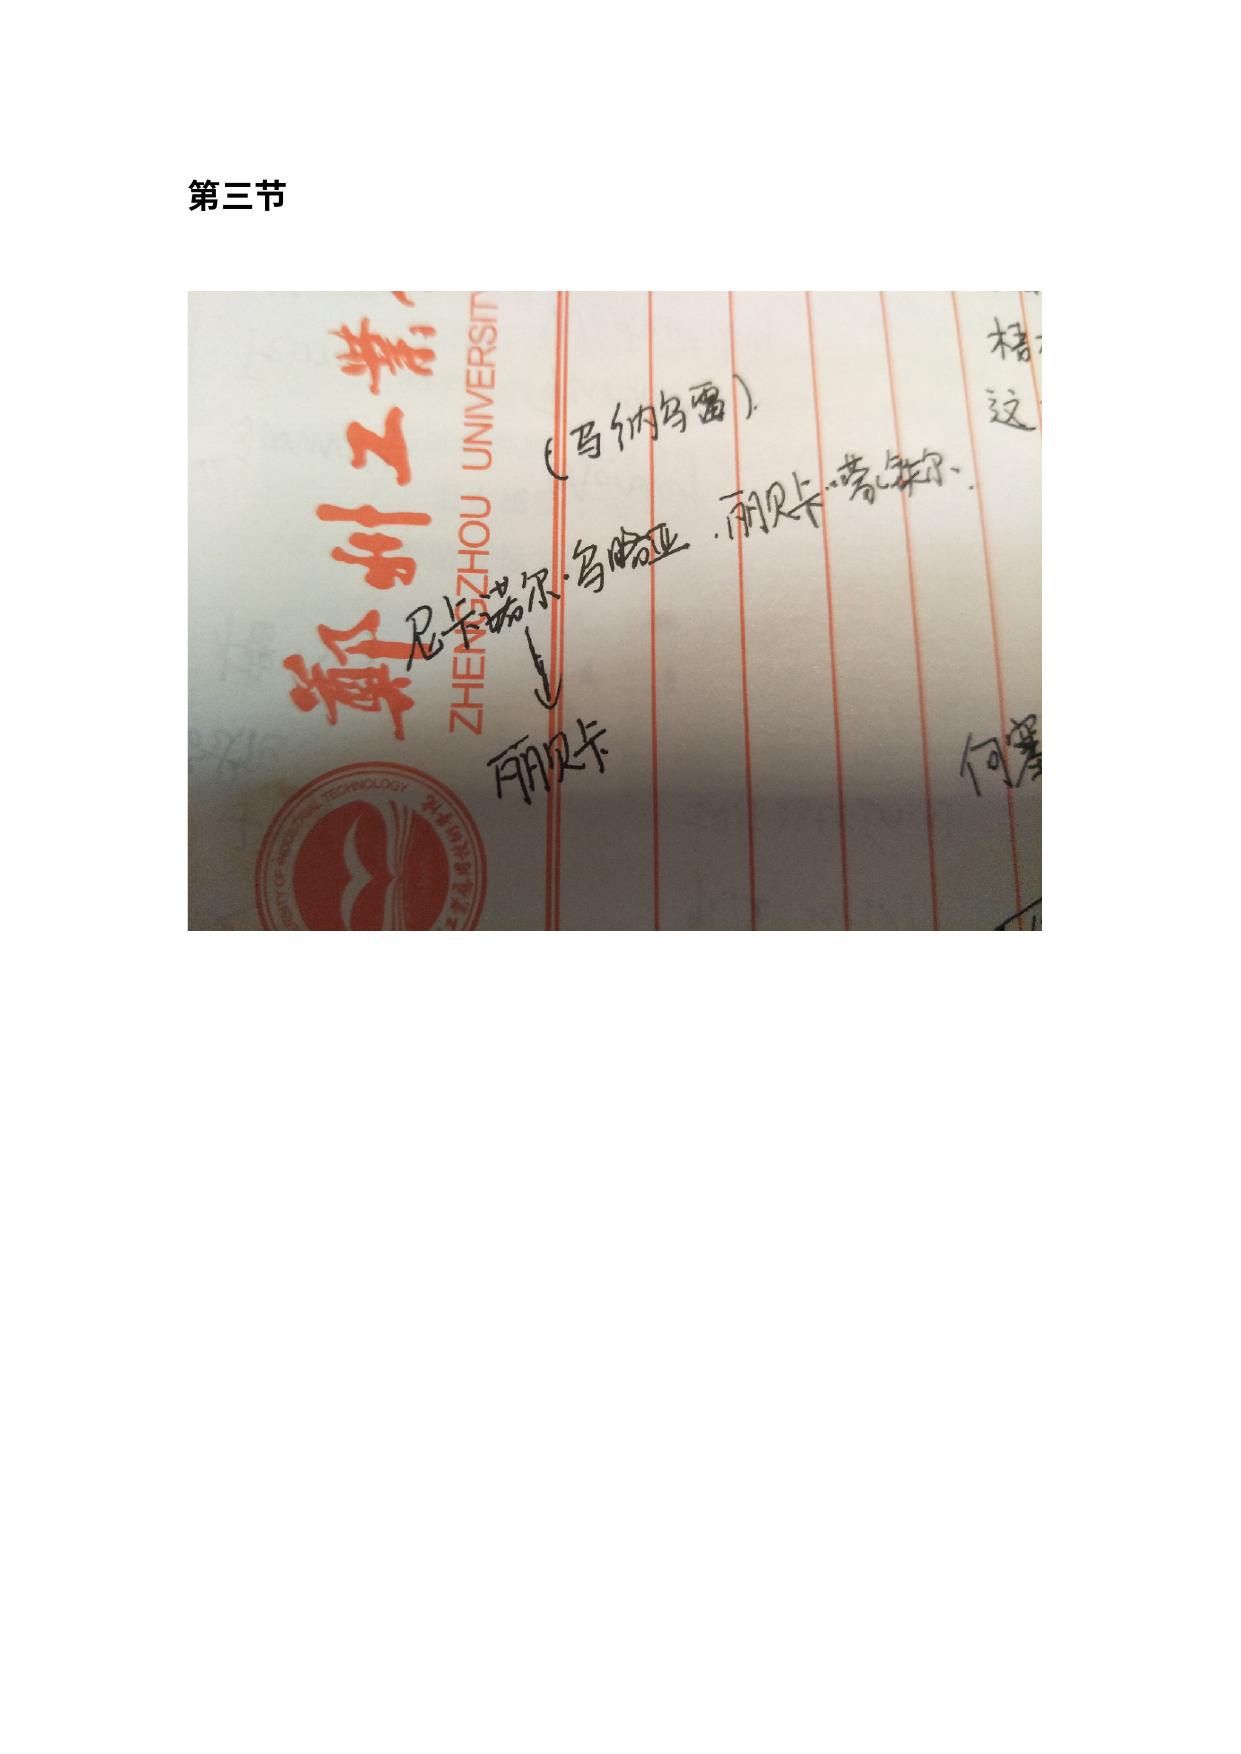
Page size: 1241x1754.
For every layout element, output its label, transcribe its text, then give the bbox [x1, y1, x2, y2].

picture [189, 291, 1041, 931]
subtitle 第三节 [187, 162, 1053, 227]
